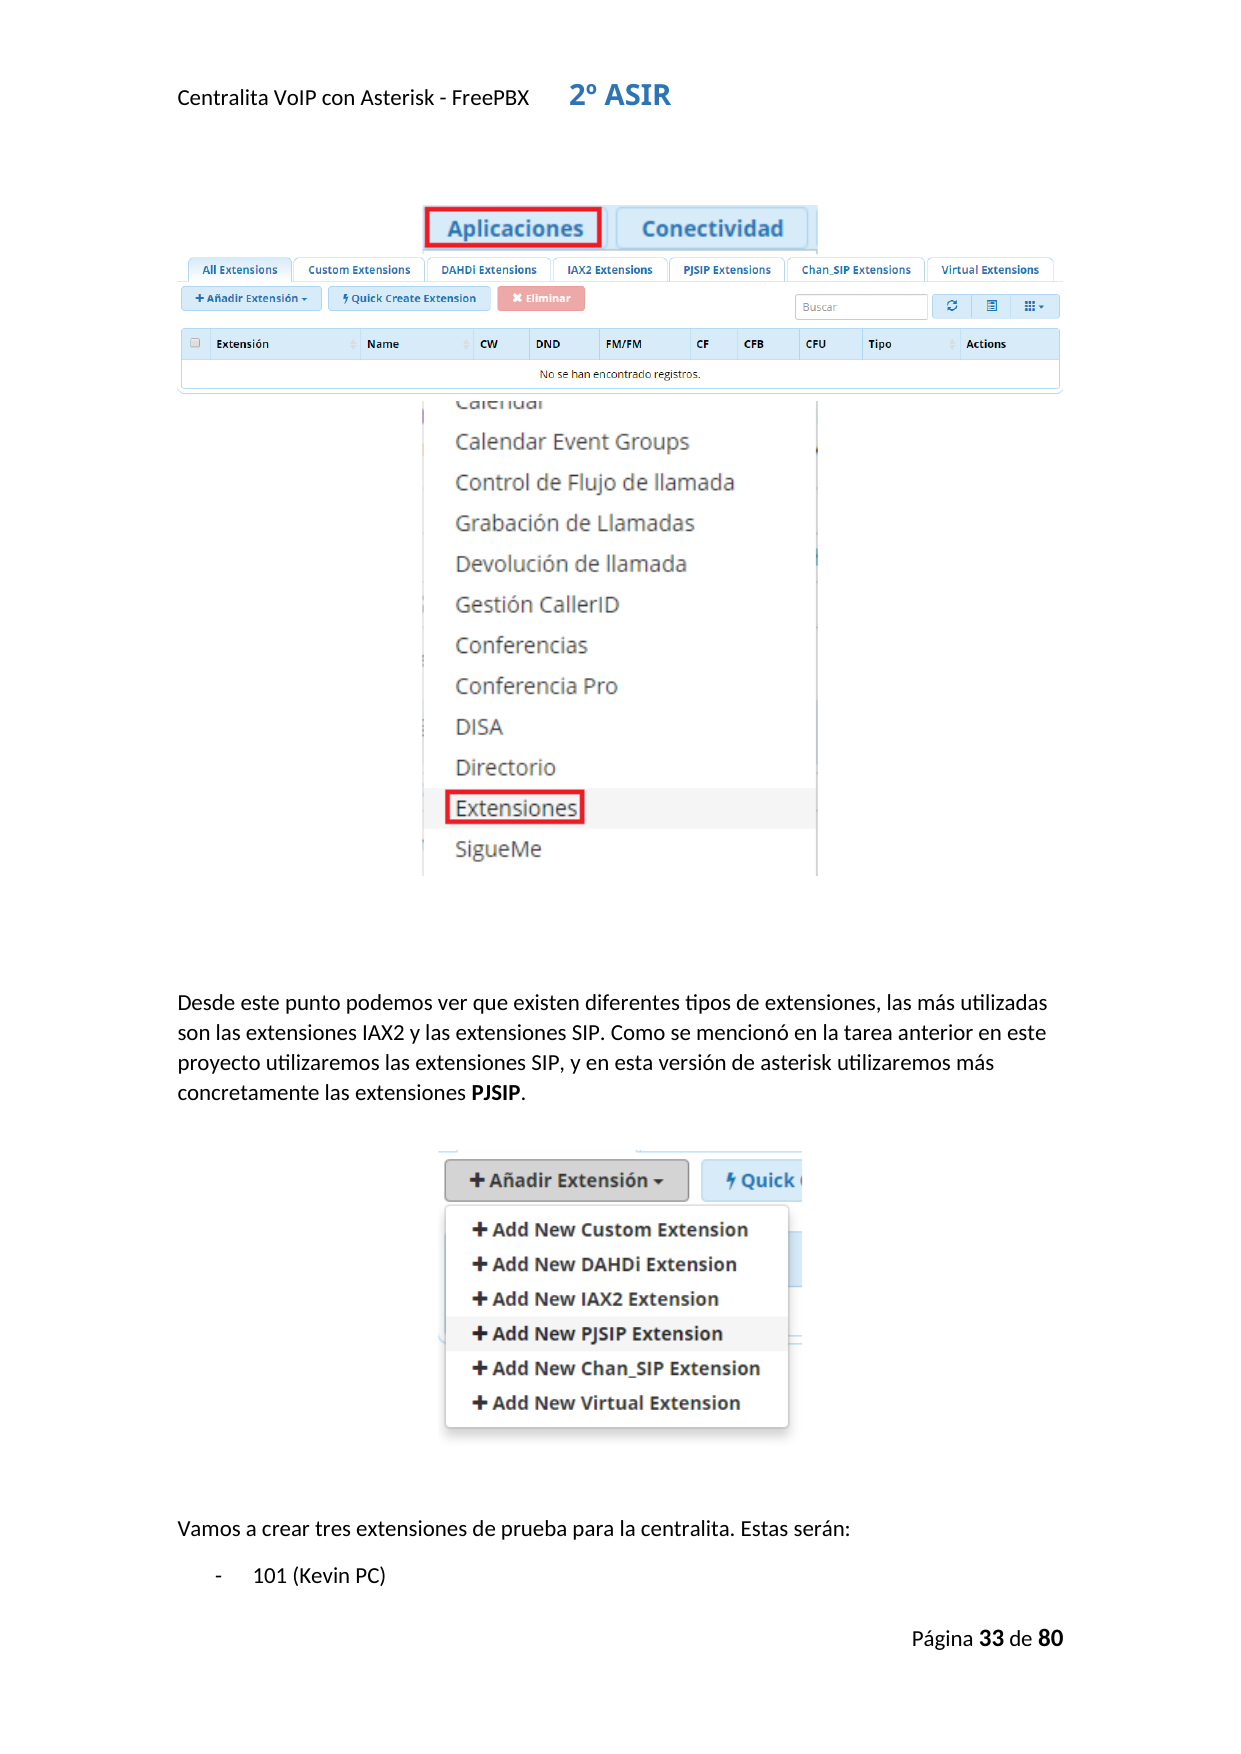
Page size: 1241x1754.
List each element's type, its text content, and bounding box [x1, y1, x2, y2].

text Desde este punto podemos ver que existen diferentes tipos de extensiones, las más utilizadas son las extensiones IAX2 y las extensiones SIP. Como se mencionó en la tarea anterior en este proyecto utilizaremos las extensiones SIP, y en esta versión de asterisk utilizaremos más concretamente las extensiones PJSIP. [177, 988, 1063, 1106]
list 101 (Kevin PC) [215, 1561, 1063, 1589]
picture [177, 205, 1063, 876]
text Vamos a crear tres extensiones de prueba para la centralita. Estas serán: [177, 1514, 1063, 1542]
picture [438, 1150, 803, 1446]
